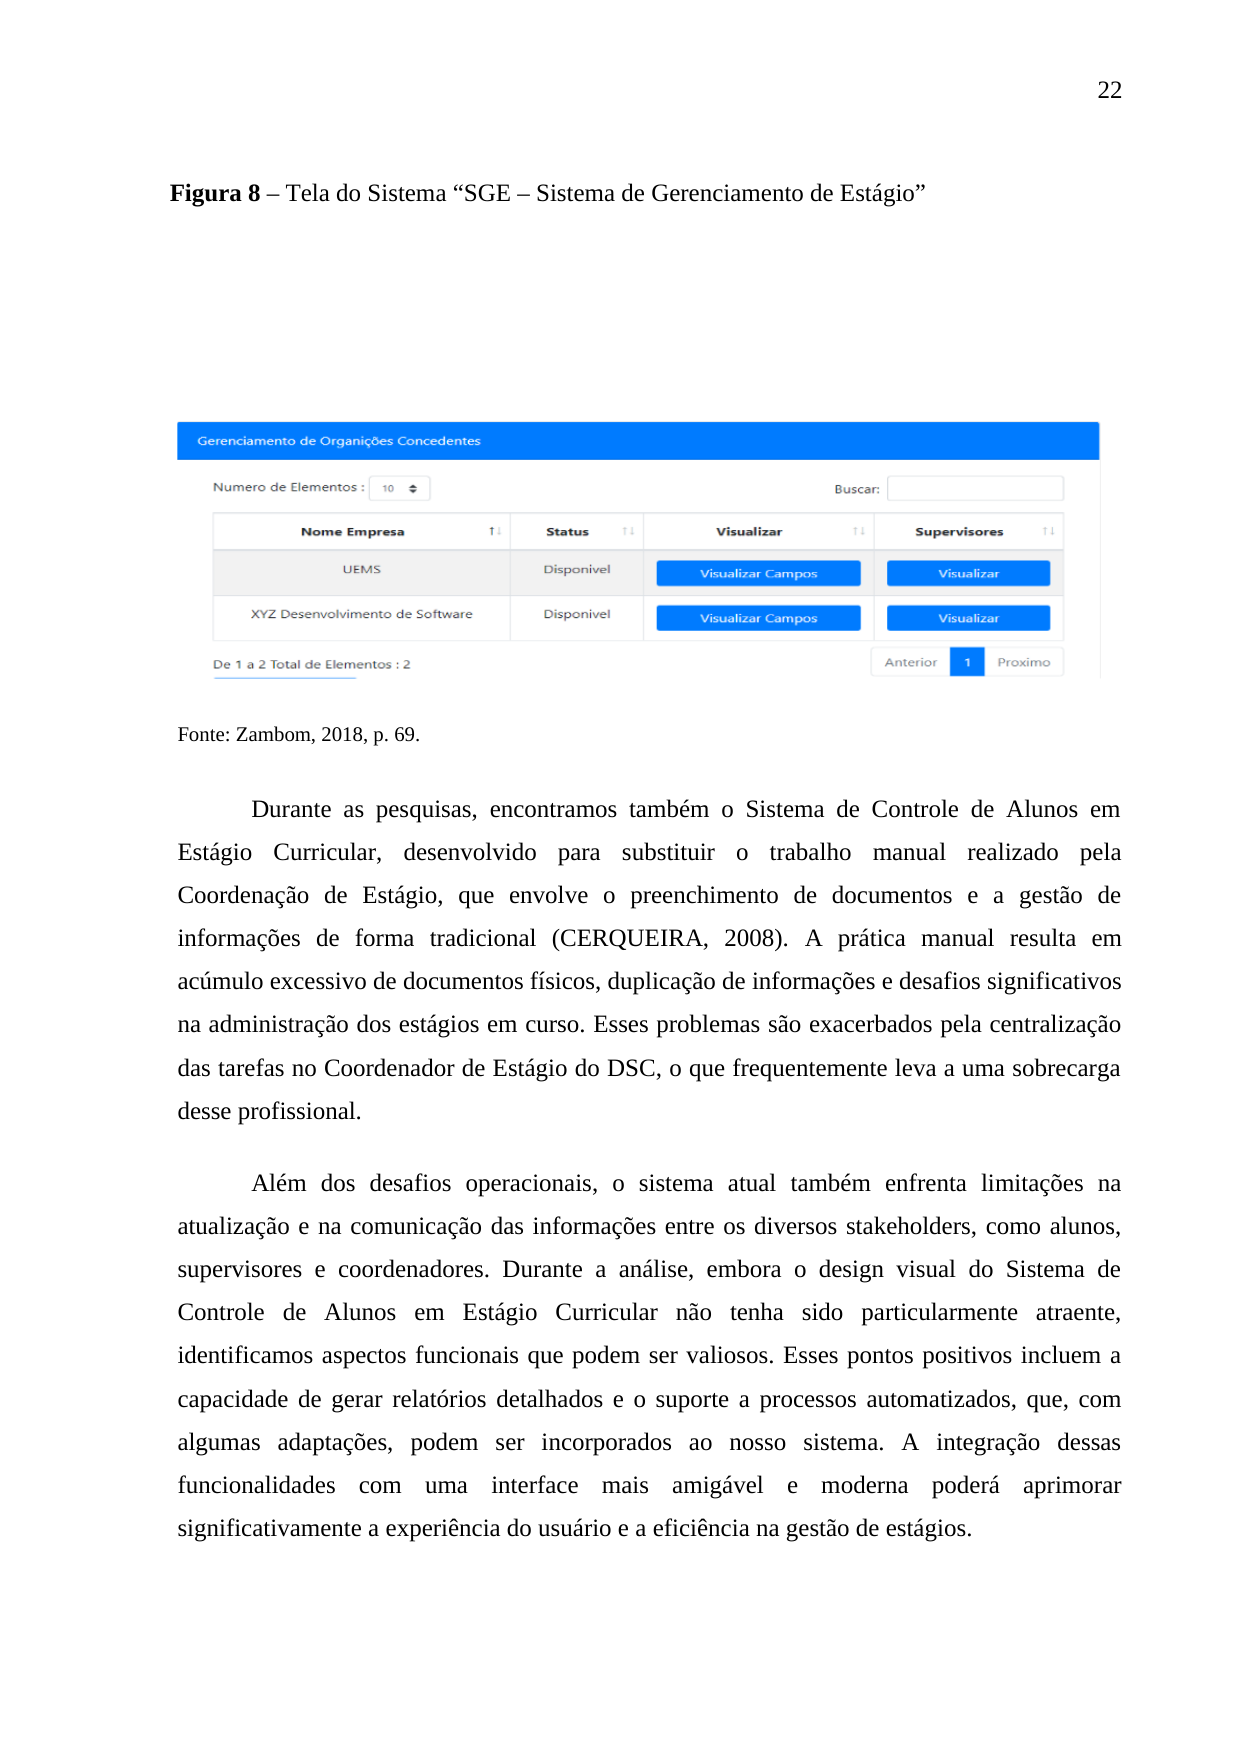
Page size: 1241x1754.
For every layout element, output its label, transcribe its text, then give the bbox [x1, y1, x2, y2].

text Durante as pesquisas, encontramos também o Sistema de Controle de Alunos em Estágio Curricular, desenvolvido para substituir o trabalho manual realizado pela Coordenação de Estágio, que envolve o preenchimento de documentos e a gestão de informações de forma tradicional (CERQUEIRA, 2008). A prática manual resulta em acúmulo excessivo de documentos físicos, duplicação de informações e desafios significativos na administração dos estágios em curso. Esses problemas são exacerbados pela centralização das tarefas no Coordenador de Estágio do DSC, o que frequentemente leva a uma sobrecarga desse profissional. [177, 794, 1122, 1124]
text Fonte: Zambom, 2018, p. 69. [177, 722, 1122, 746]
picture [177, 420, 1101, 679]
text Além dos desafios operacionais, o sistema atual também enfrenta limitações na atualização e na comunicação das informações entre os diversos stakeholders, como alunos, supervisores e coordenadores. Durante a análise, embora o design visual do Sistema de Controle de Alunos em Estágio Curricular não tenha sido particularmente atraente, identificamos aspectos funcionais que podem ser valiosos. Esses pontos positivos incluem a capacidade de gerar relatórios detalhados e o suporte a processos automatizados, que, com algumas adaptações, podem ser incorporados ao nosso sistema. A integração dessas funcionalidades com uma interface mais amigável e moderna poderá aprimorar significativamente a experiência do usuário e a eficiência na gestão de estágios. [177, 1168, 1122, 1542]
